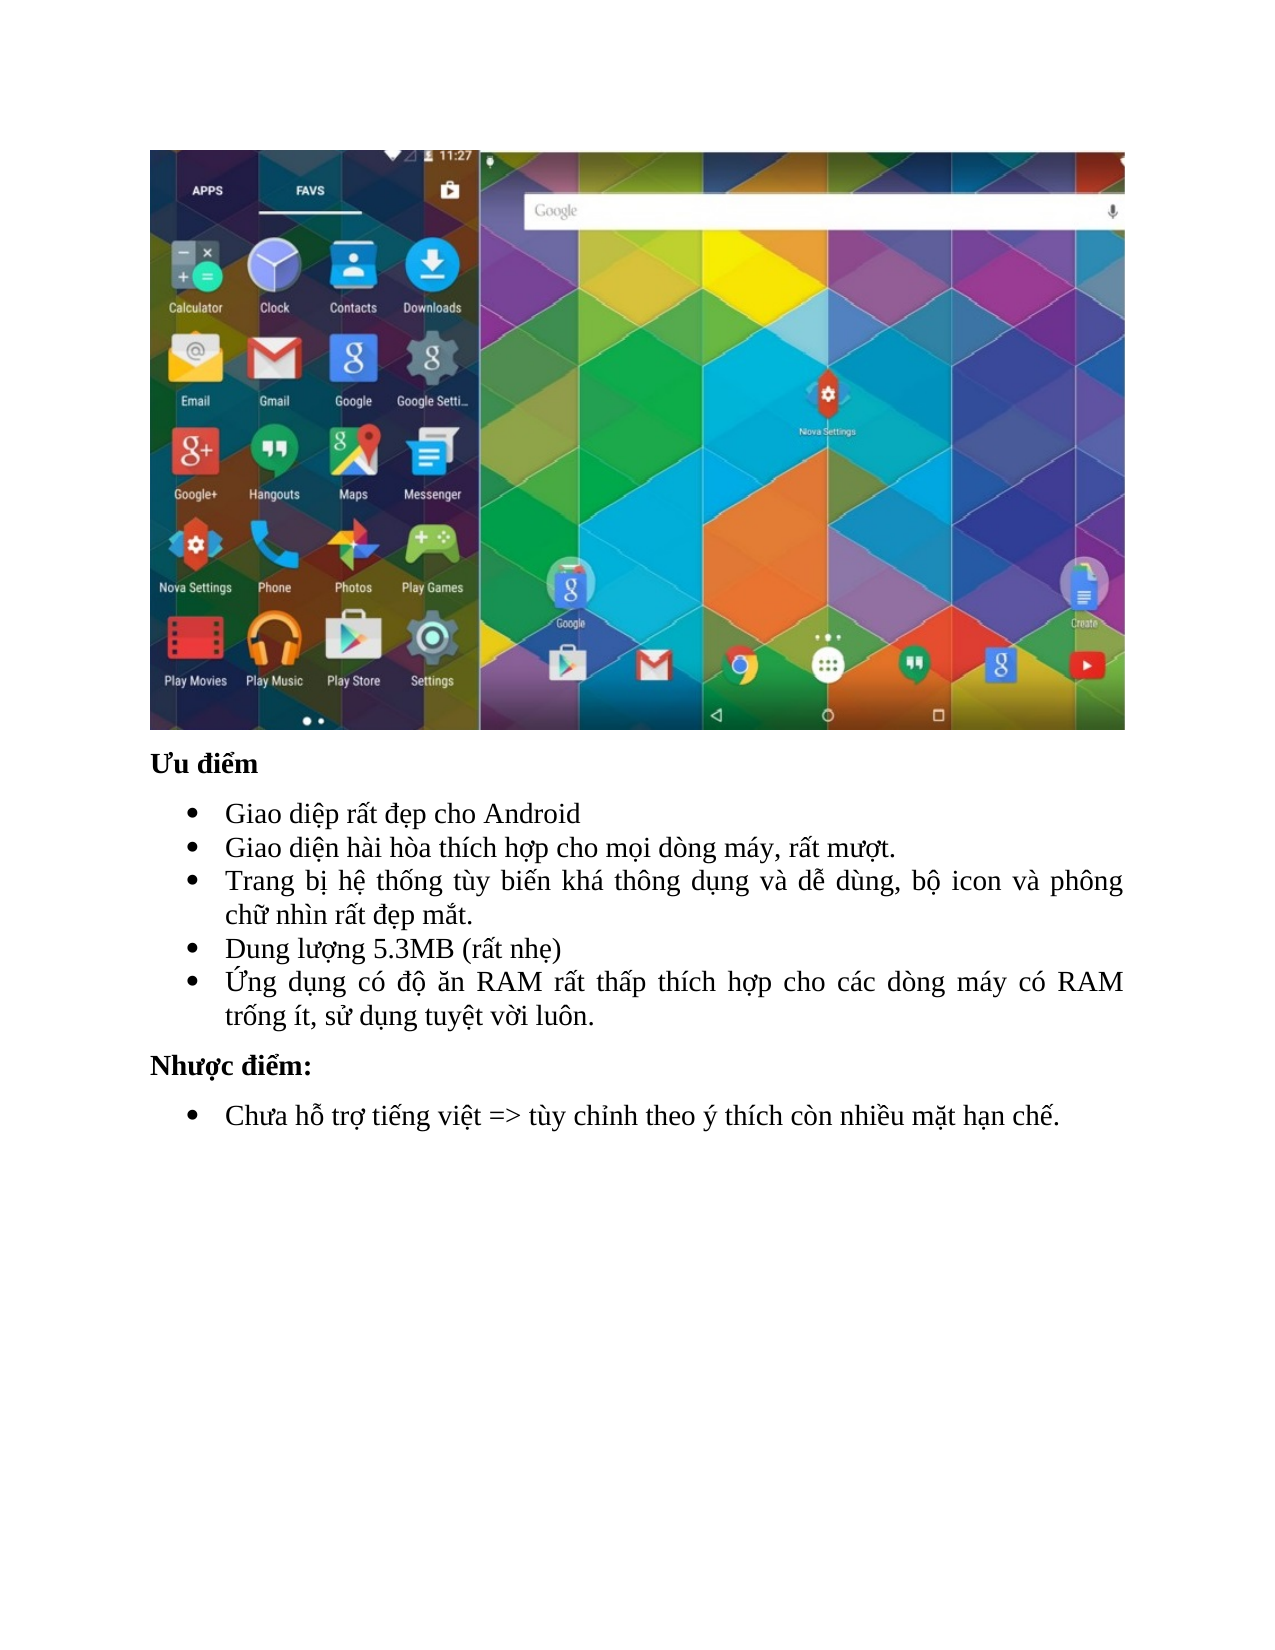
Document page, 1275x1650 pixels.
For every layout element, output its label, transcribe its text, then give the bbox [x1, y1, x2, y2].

list Dung lượng 5.3MB (rất nhẹ) [187, 931, 1125, 964]
text Ưu điểm [150, 746, 1125, 779]
list Giao diện hài hòa thích hợp cho mọi dòng máy, rất mượt. [187, 830, 1125, 863]
text Nhược điểm: [150, 1048, 1125, 1082]
picture [150, 150, 1125, 730]
list Ứng dụng có độ ăn RAM rất thấp thích hợp cho các dòng máy có RAM trống ít, sử dụng tuyệt vời luôn. [187, 964, 1125, 1032]
picture [631, 724, 650, 730]
list Chưa hỗ trợ tiếng việt => tùy chỉnh theo ý thích còn nhiều mặt hạn chế. [187, 1098, 1125, 1132]
list Trang bị hệ thống tùy biến khá thông dụng và dễ dùng, bộ icon và phông chữ nhìn rất đẹp mắt. [187, 863, 1125, 931]
list Giao diệp rất đẹp cho Android [187, 796, 1125, 830]
